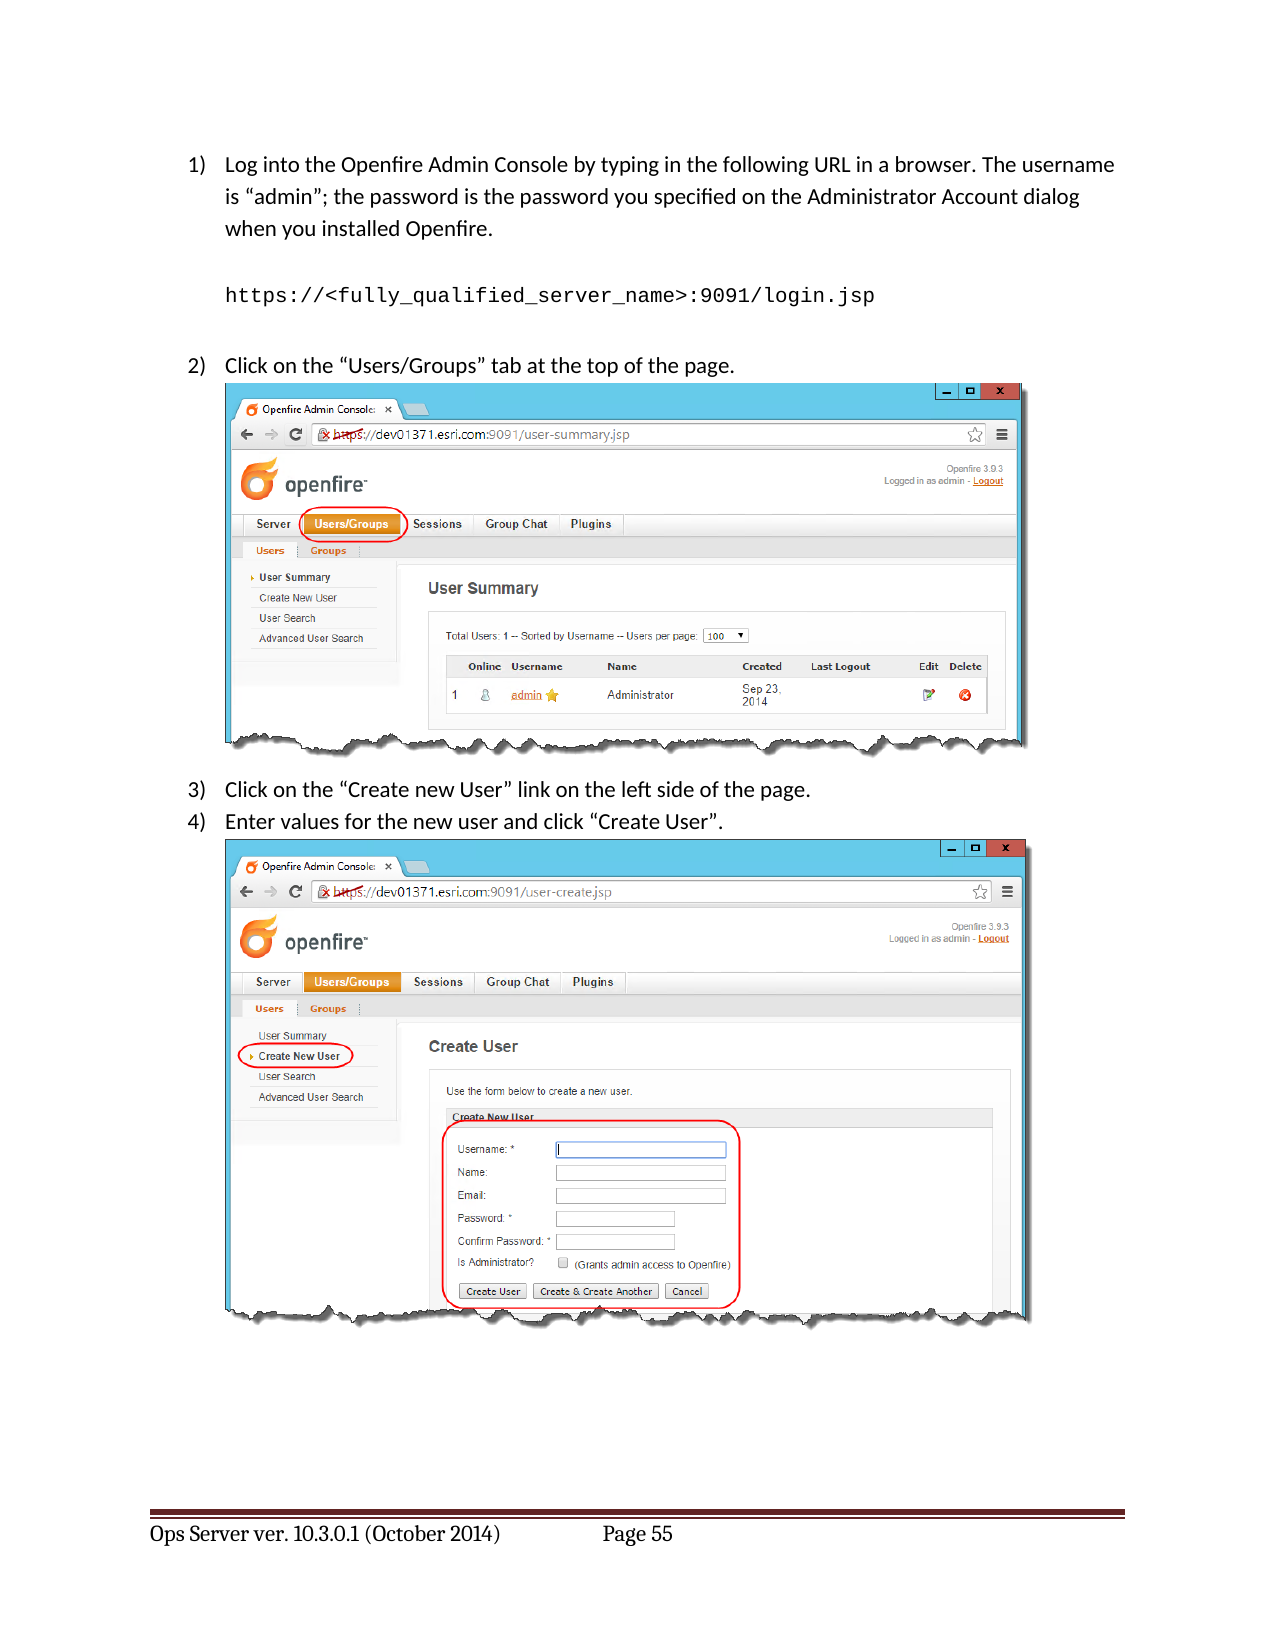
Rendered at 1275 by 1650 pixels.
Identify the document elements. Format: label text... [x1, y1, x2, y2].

list Enter values for the new user and click “Create User”. [187, 807, 1125, 835]
list Log into the Openfire Admin Console by typing in the following URL in a browser. The username is “admin”; the password is the password you specified on the Administrator Account dialog when you installed Openfire. [187, 150, 1125, 242]
list Click on the “Create new User” link on the left side of the page. [187, 775, 1125, 803]
picture [225, 839, 1038, 1343]
picture [225, 383, 1034, 771]
list https://<fully_qualified_server_name>:9091/login.jsp [225, 285, 1125, 309]
list Click on the “Users/Groups” tab at the top of the page. [187, 351, 1125, 379]
